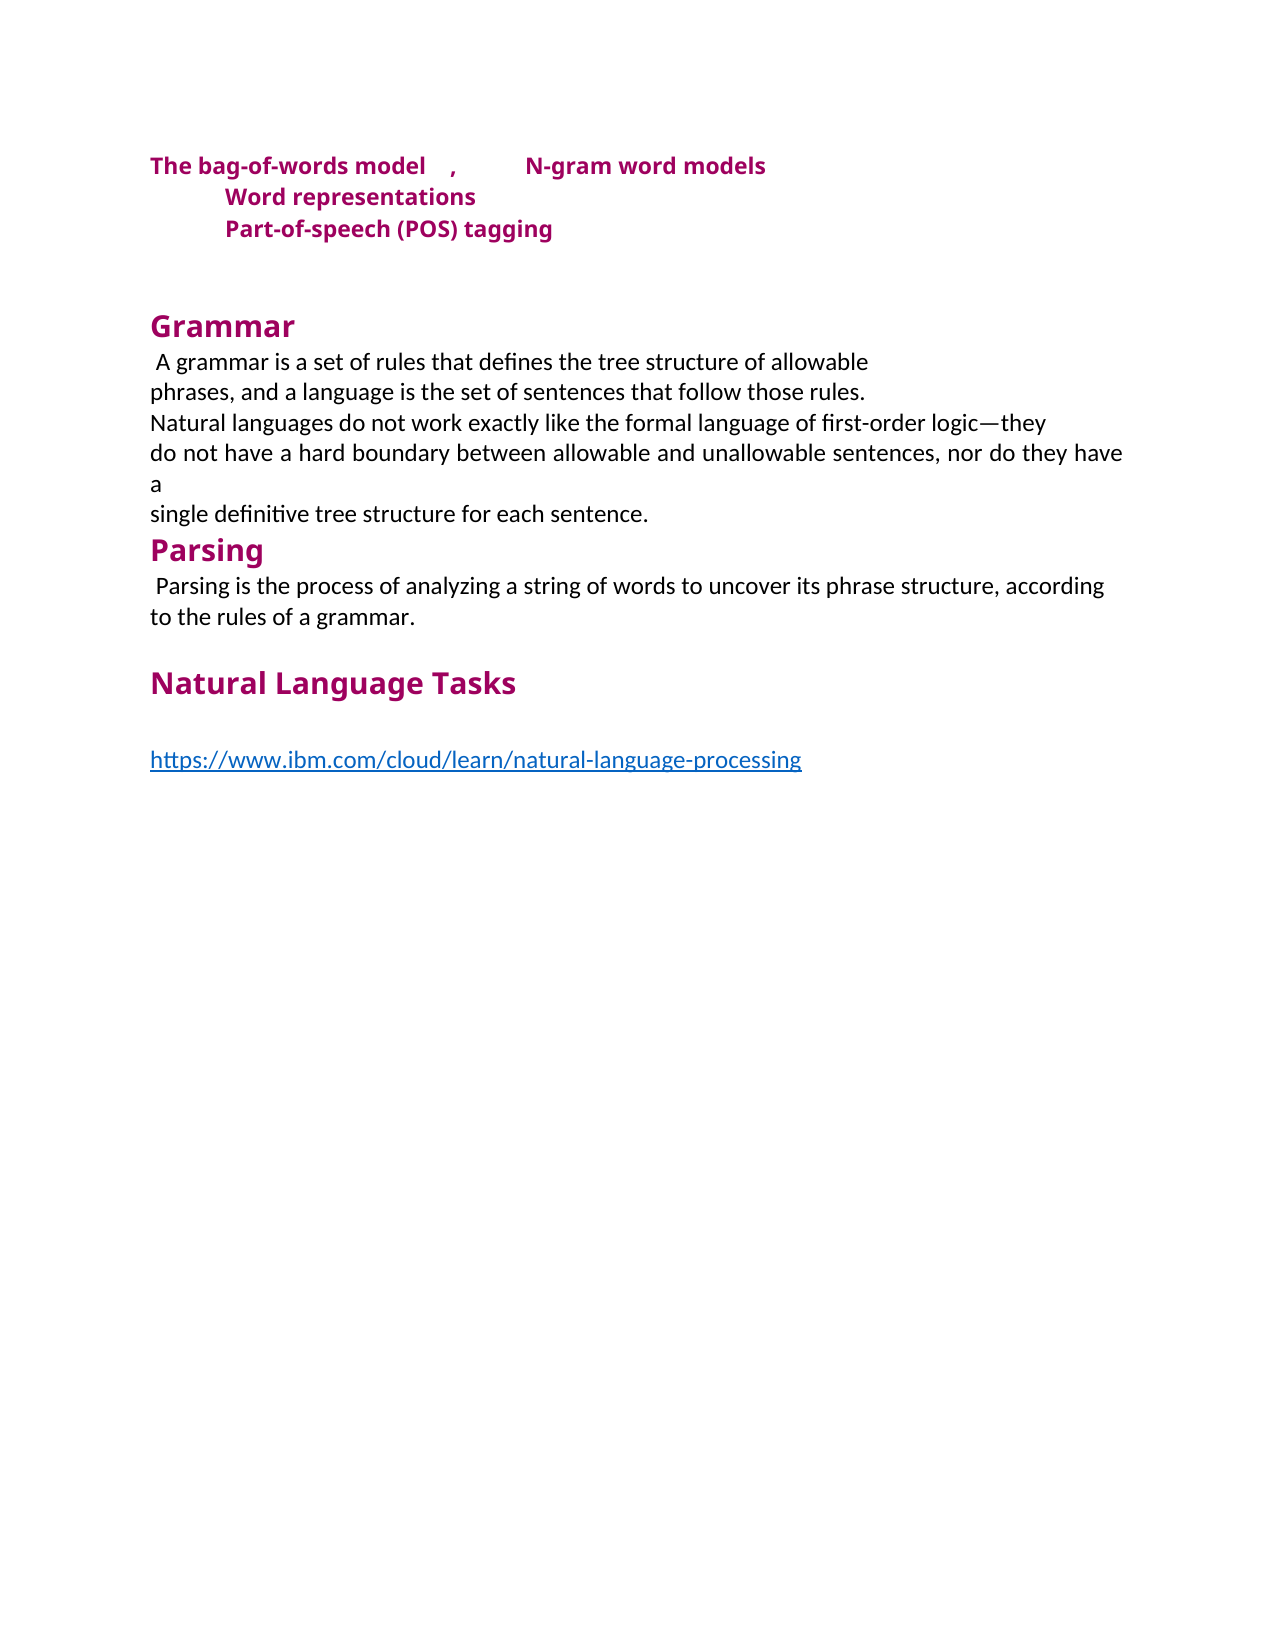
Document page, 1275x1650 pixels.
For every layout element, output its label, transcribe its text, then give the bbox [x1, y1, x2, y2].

text do not have a hard boundary between allowable and unallowable sentences, nor do they have a [150, 437, 1125, 498]
text The bag-of-words model , N-gram word models [150, 150, 1125, 181]
text Grammar [150, 305, 1125, 346]
text Natural languages do not work exactly like the formal language of first-order logic—they [150, 407, 1125, 437]
text Part-of-speech (POS) tagging [150, 212, 1125, 244]
text Parsing [150, 529, 1125, 570]
text https://www.ibm.com/cloud/learn/natural-language-processing [150, 744, 1125, 774]
text to the rules of a grammar. [150, 601, 1125, 631]
text A grammar is a set of rules that defines the tree structure of allowable [150, 346, 1125, 376]
text phrases, and a language is the set of sentences that follow those rules. [150, 376, 1125, 407]
text Parsing is the process of analyzing a string of words to uncover its phrase structure, according [150, 570, 1125, 601]
text single definitive tree structure for each sentence. [150, 498, 1125, 529]
text Word representations [150, 181, 1125, 212]
text Natural Language Tasks [150, 662, 1125, 703]
